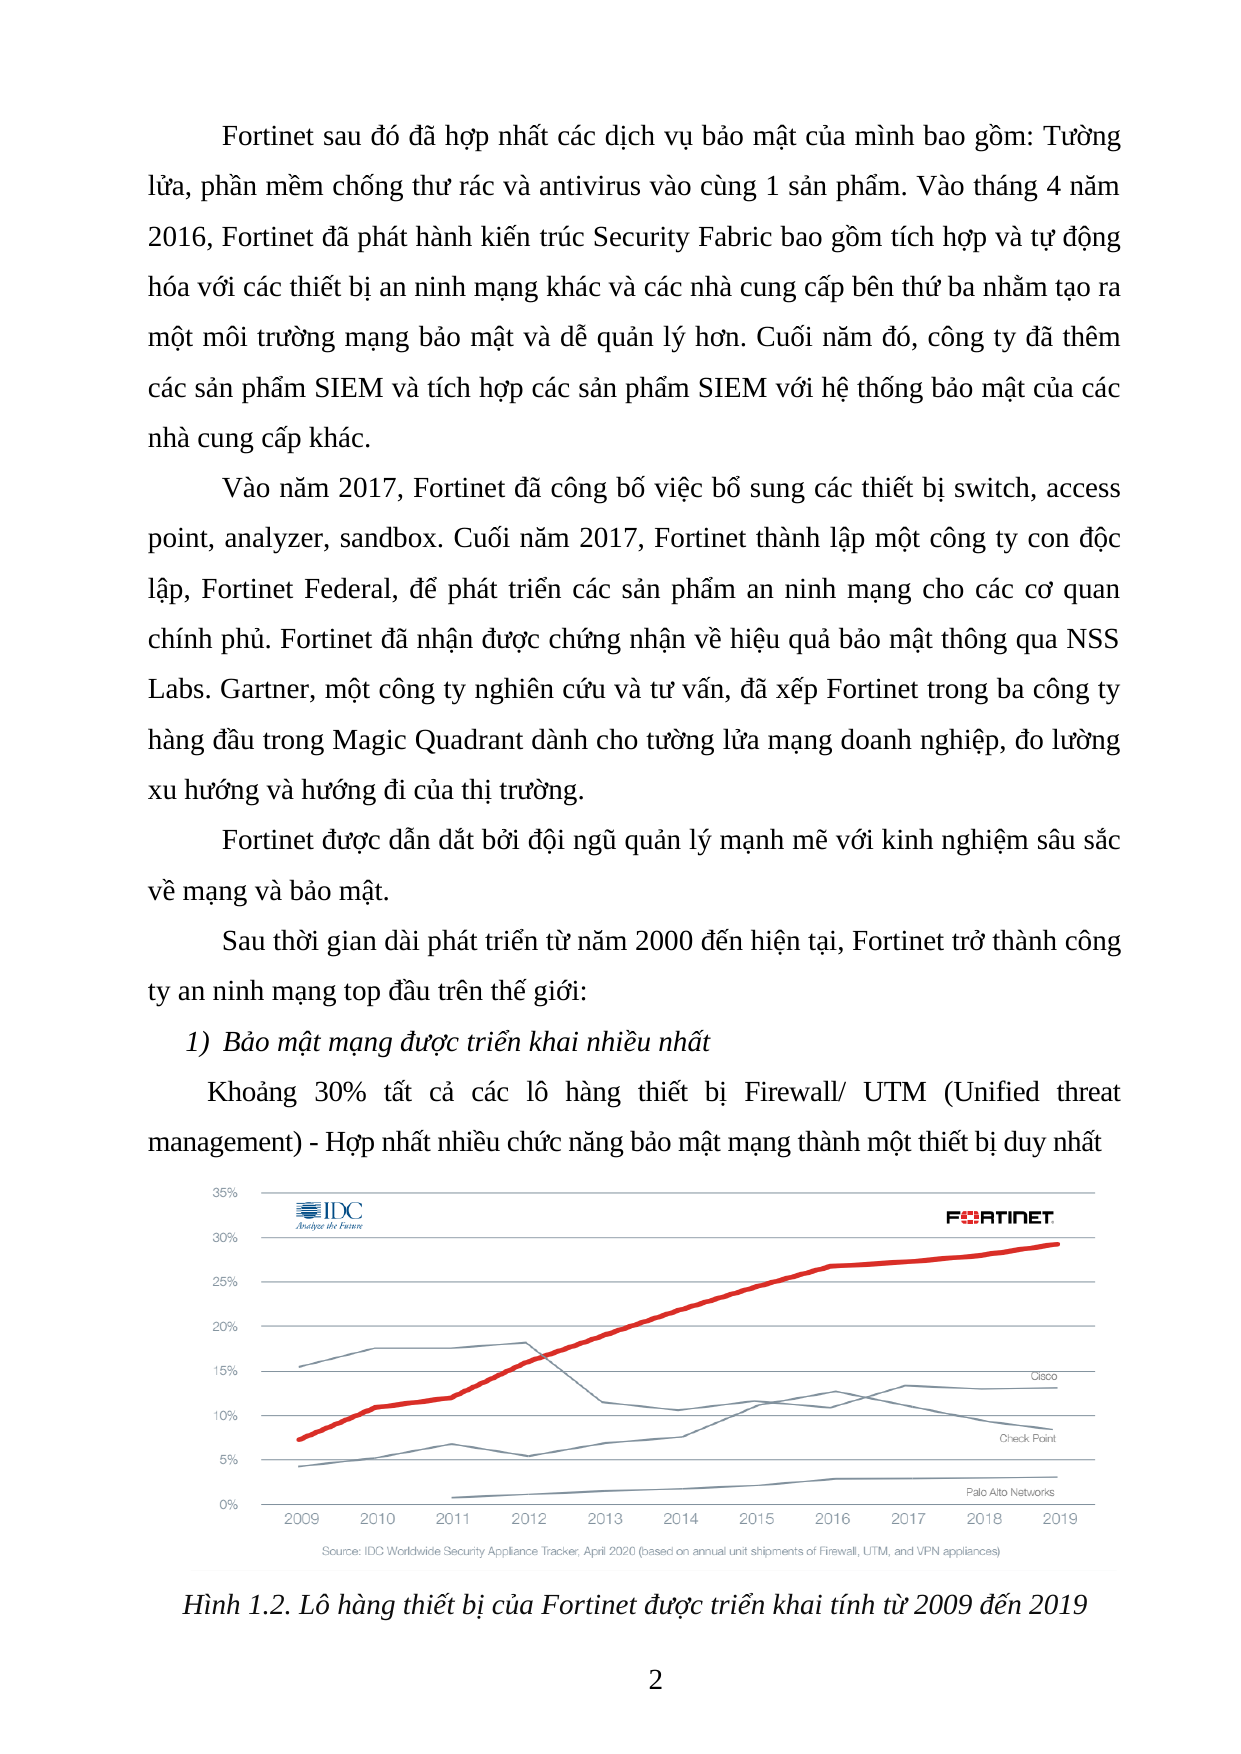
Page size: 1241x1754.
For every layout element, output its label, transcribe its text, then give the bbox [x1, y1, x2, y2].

text Fortinet sau đó đã hợp nhất các dịch vụ bảo mật của mình bao gồm: Tường lửa, phần mềm chống thư rác và antivirus vào cùng 1 sản phẩm. Vào tháng 4 năm 2016, Fortinet đã phát hành kiến ​​trúc Security Fabric bao gồm tích hợp và tự động hóa với các thiết bị an ninh mạng khác và các nhà cung cấp bên thứ ba nhằm tạo ra một môi trường mạng bảo mật và dễ quản lý hơn. Cuối năm đó, công ty đã thêm các sản phẩm SIEM và tích hợp các sản phẩm SIEM với hệ thống bảo mật của các nhà cung cấp khác. [148, 118, 1122, 453]
list Bảo mật mạng được triển khai nhiều nhất [185, 1024, 1122, 1057]
text Hình 1.2. Lô hàng thiết bị của Fortinet được triển khai tính từ 2009 đến 2019 [148, 1587, 1122, 1621]
picture [190, 1174, 1117, 1571]
text Khoảng 30% tất cả các lô hàng thiết bị Firewall/ UTM (Unified threat management) - Hợp nhất nhiều chức năng bảo mật mạng thành một thiết bị duy nhất [148, 1074, 1122, 1158]
text Vào năm 2017, Fortinet đã công bố việc bổ sung các thiết bị switch, access point, analyzer, sandbox. Cuối năm 2017, Fortinet thành lập một công ty con độc lập, Fortinet Federal, để phát triển các sản phẩm an ninh mạng cho các cơ quan chính phủ. Fortinet đã nhận được chứng nhận về hiệu quả bảo mật thông qua NSS Labs. Gartner, một công ty nghiên cứu và tư vấn, đã xếp Fortinet trong ba công ty hàng đầu trong Magic Quadrant dành cho tường lửa mạng doanh nghiệp, đo lường xu hướng và hướng đi của thị trường. [148, 470, 1122, 806]
text Sau thời gian dài phát triển từ năm 2000 đến hiện tại, Fortinet trở thành công ty an ninh mạng top đầu trên thế giới: [148, 923, 1122, 1007]
text Fortinet được dẫn dắt bởi đội ngũ quản lý mạnh mẽ với kinh nghiệm sâu sắc về mạng và bảo mật. [148, 822, 1122, 906]
